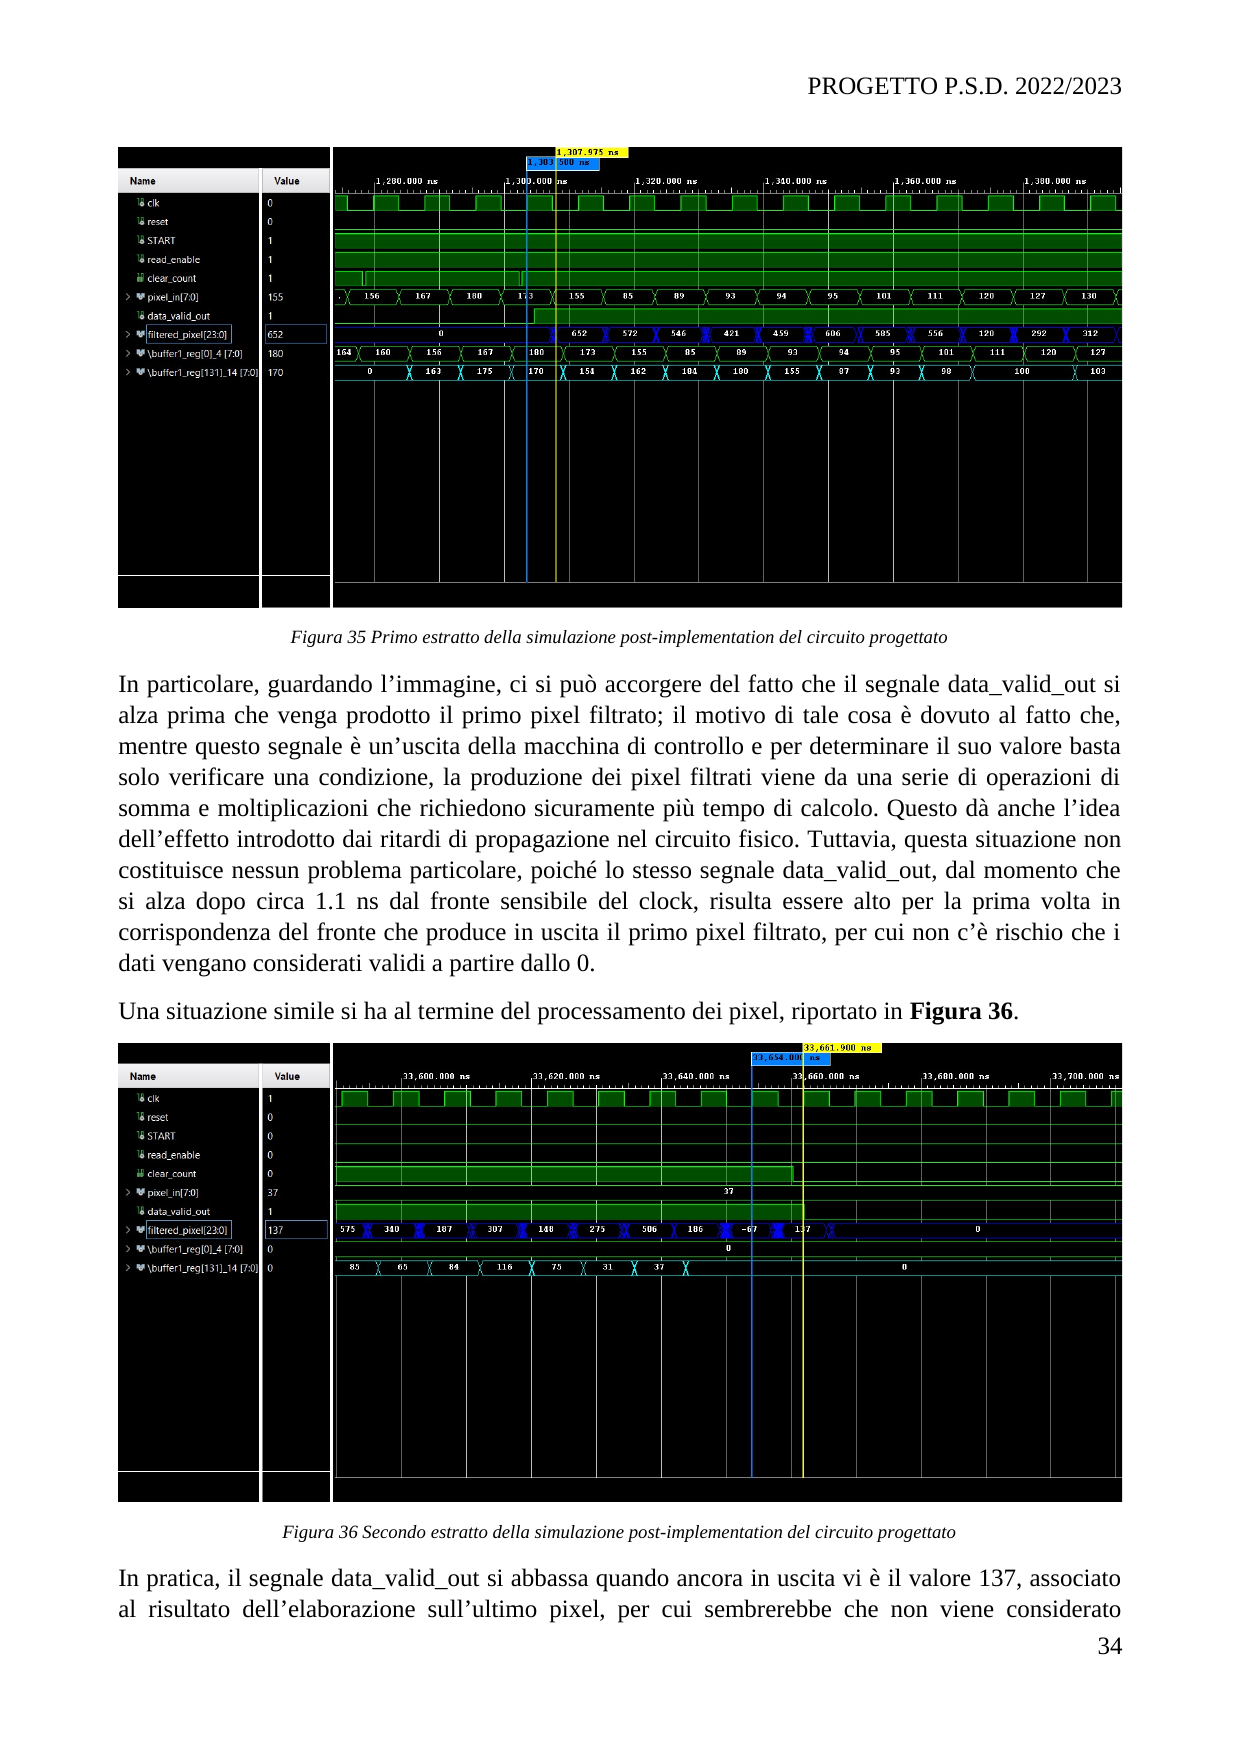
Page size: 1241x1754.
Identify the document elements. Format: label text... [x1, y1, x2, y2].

picture [118, 1043, 1123, 1502]
text Figura 35 Primo estratto della simulazione post-implementation del circuito progettato [118, 626, 1122, 648]
picture [118, 147, 1123, 608]
text In particolare, guardando l’immagine, ci si può accorgere del fatto che il segnale data_valid_out si alza prima che venga prodotto il primo pixel filtrato; il motivo di tale cosa è dovuto al fatto che, mentre questo segnale è un’uscita della macchina di controllo e per determinare il suo valore basta solo verificare una condizione, la produzione dei pixel filtrati viene da una serie di operazioni di somma e moltiplicazioni che richiedono sicuramente più tempo di calcolo. Questo dà anche l’idea dell’effetto introdotto dai ritardi di propagazione nel circuito fisico. Tuttavia, questa situazione non costituisce nessun problema particolare, poiché lo stesso segnale data_valid_out, dal momento che si alza dopo circa 1.1 ns dal fronte sensibile del clock, risulta essere alto per la prima volta in corrispondenza del fronte che produce in uscita il primo pixel filtrato, per cui non c’è rischio che i dati vengano considerati validi a partire dallo 0. [118, 669, 1122, 977]
text Una situazione simile si ha al termine del processamento dei pixel, riportato in Figura 36. [118, 996, 1122, 1025]
text Figura 36 Secondo estratto della simulazione post-implementation del circuito progettato [118, 1521, 1122, 1542]
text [118, 1563, 1122, 1623]
